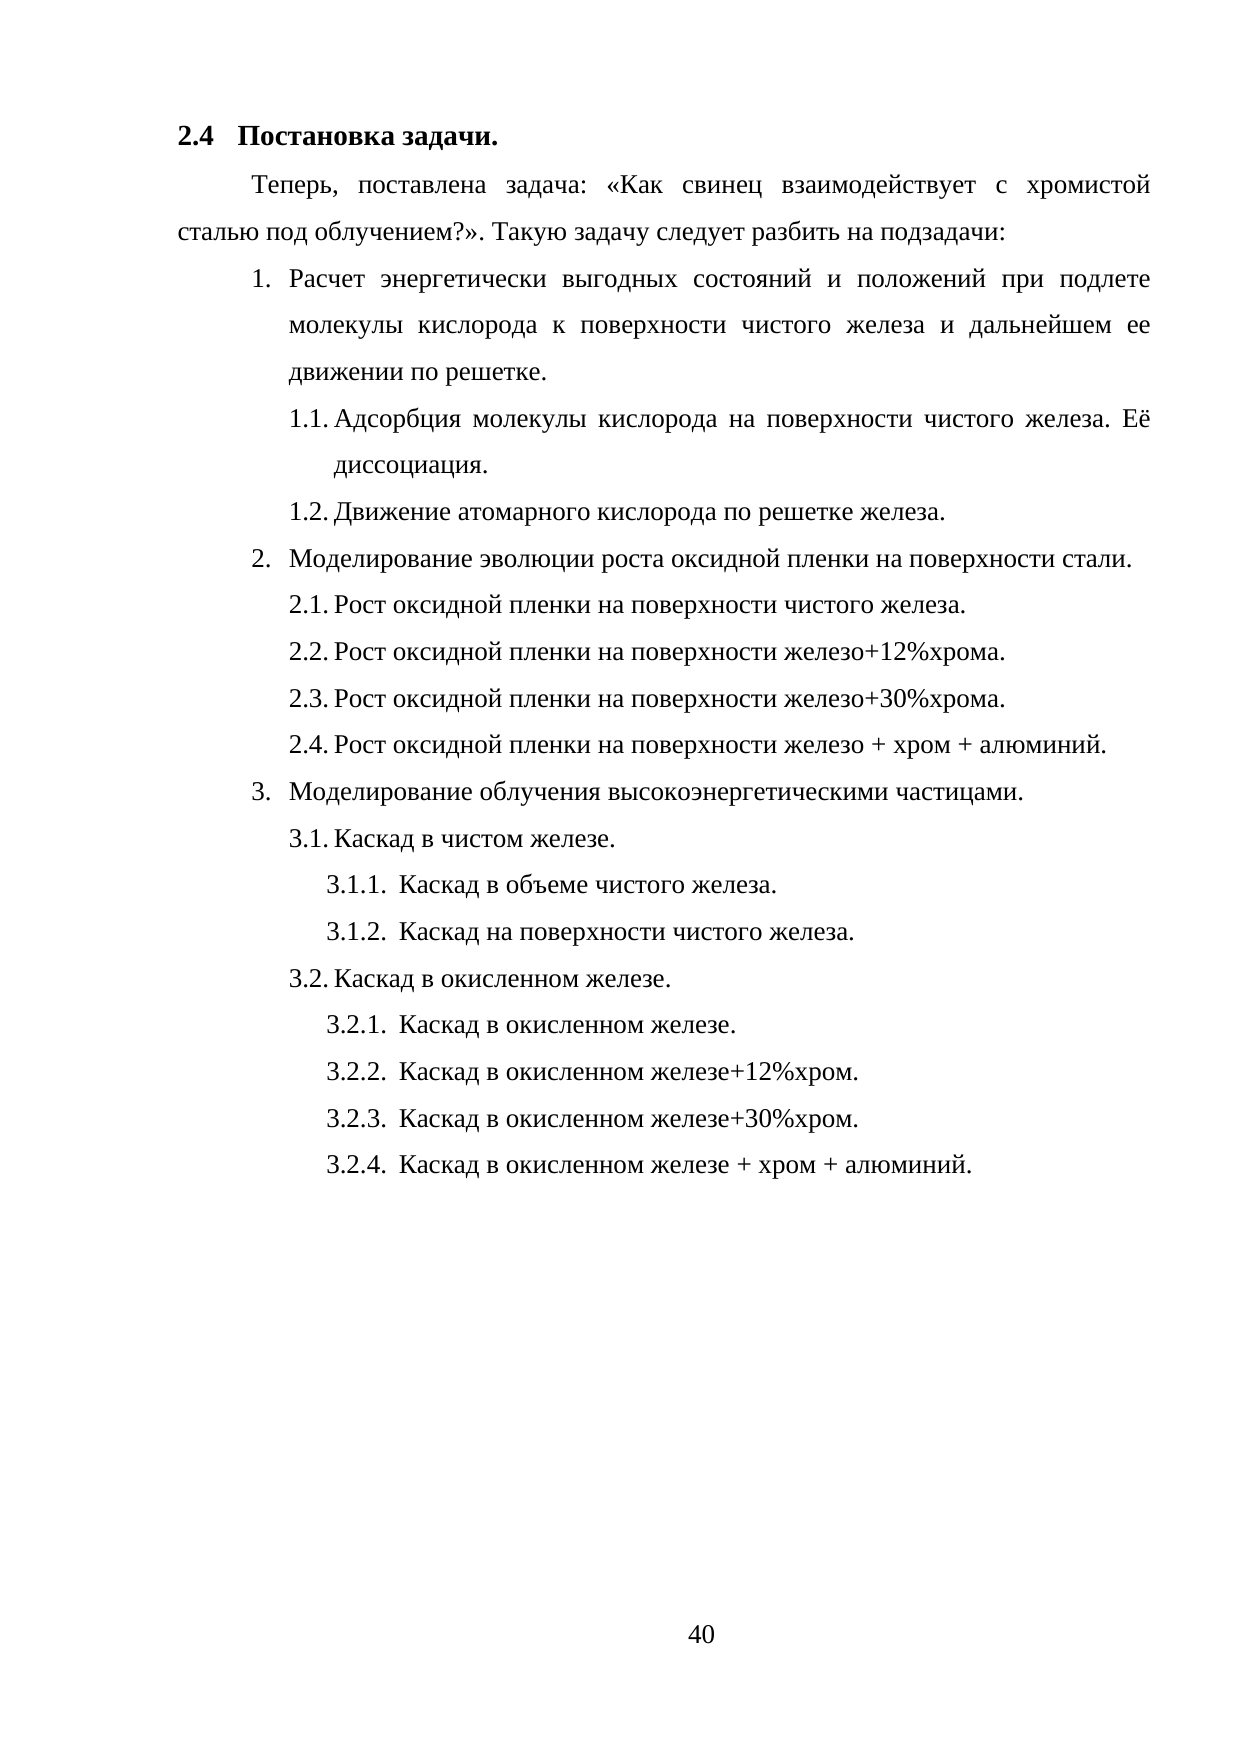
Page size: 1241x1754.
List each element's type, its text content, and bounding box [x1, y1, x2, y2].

list Рост оксидной пленки на поверхности железо + хром + алюминий. [288, 728, 1152, 759]
list Каскад в окисленном железе+30%хром. [326, 1102, 1152, 1133]
list Каскад в окисленном железе. [288, 962, 1152, 993]
list Каскад в окисленном железе + хром + алюминий. [326, 1148, 1152, 1179]
list Рост оксидной пленки на поверхности чистого железа. [288, 588, 1152, 619]
subtitle Постановка задачи. [177, 118, 1152, 152]
list Каскад в объеме чистого железа. [326, 868, 1152, 899]
list Каскад на поверхности чистого железа. [326, 915, 1152, 946]
list Рост оксидной пленки на поверхности железо+30%хрома. [288, 682, 1152, 713]
list Каскад в чистом железе. [288, 822, 1152, 853]
list Движение атомарного кислорода по решетке железа. [288, 495, 1152, 526]
text Теперь, поставлена задача: «Как свинец взаимодействует с хромистой сталью под облучением?». Такую задачу следует разбить на подзадачи: [177, 168, 1152, 246]
list Моделирование эволюции роста оксидной пленки на поверхности стали. [251, 542, 1152, 573]
list Моделирование облучения высокоэнергетическими частицами. [251, 775, 1152, 806]
list Каскад в окисленном железе+12%хром. [326, 1055, 1152, 1086]
list Каскад в окисленном железе. [326, 1008, 1152, 1039]
list Рост оксидной пленки на поверхности железо+12%хрома. [288, 635, 1152, 666]
list Расчет энергетически выгодных состояний и положений при подлете молекулы кислорода к поверхности чистого железа и дальнейшем ее движении по решетке. [251, 262, 1152, 386]
list Адсорбция молекулы кислорода на поверхности чистого железа. Её диссоциация. [288, 402, 1152, 479]
